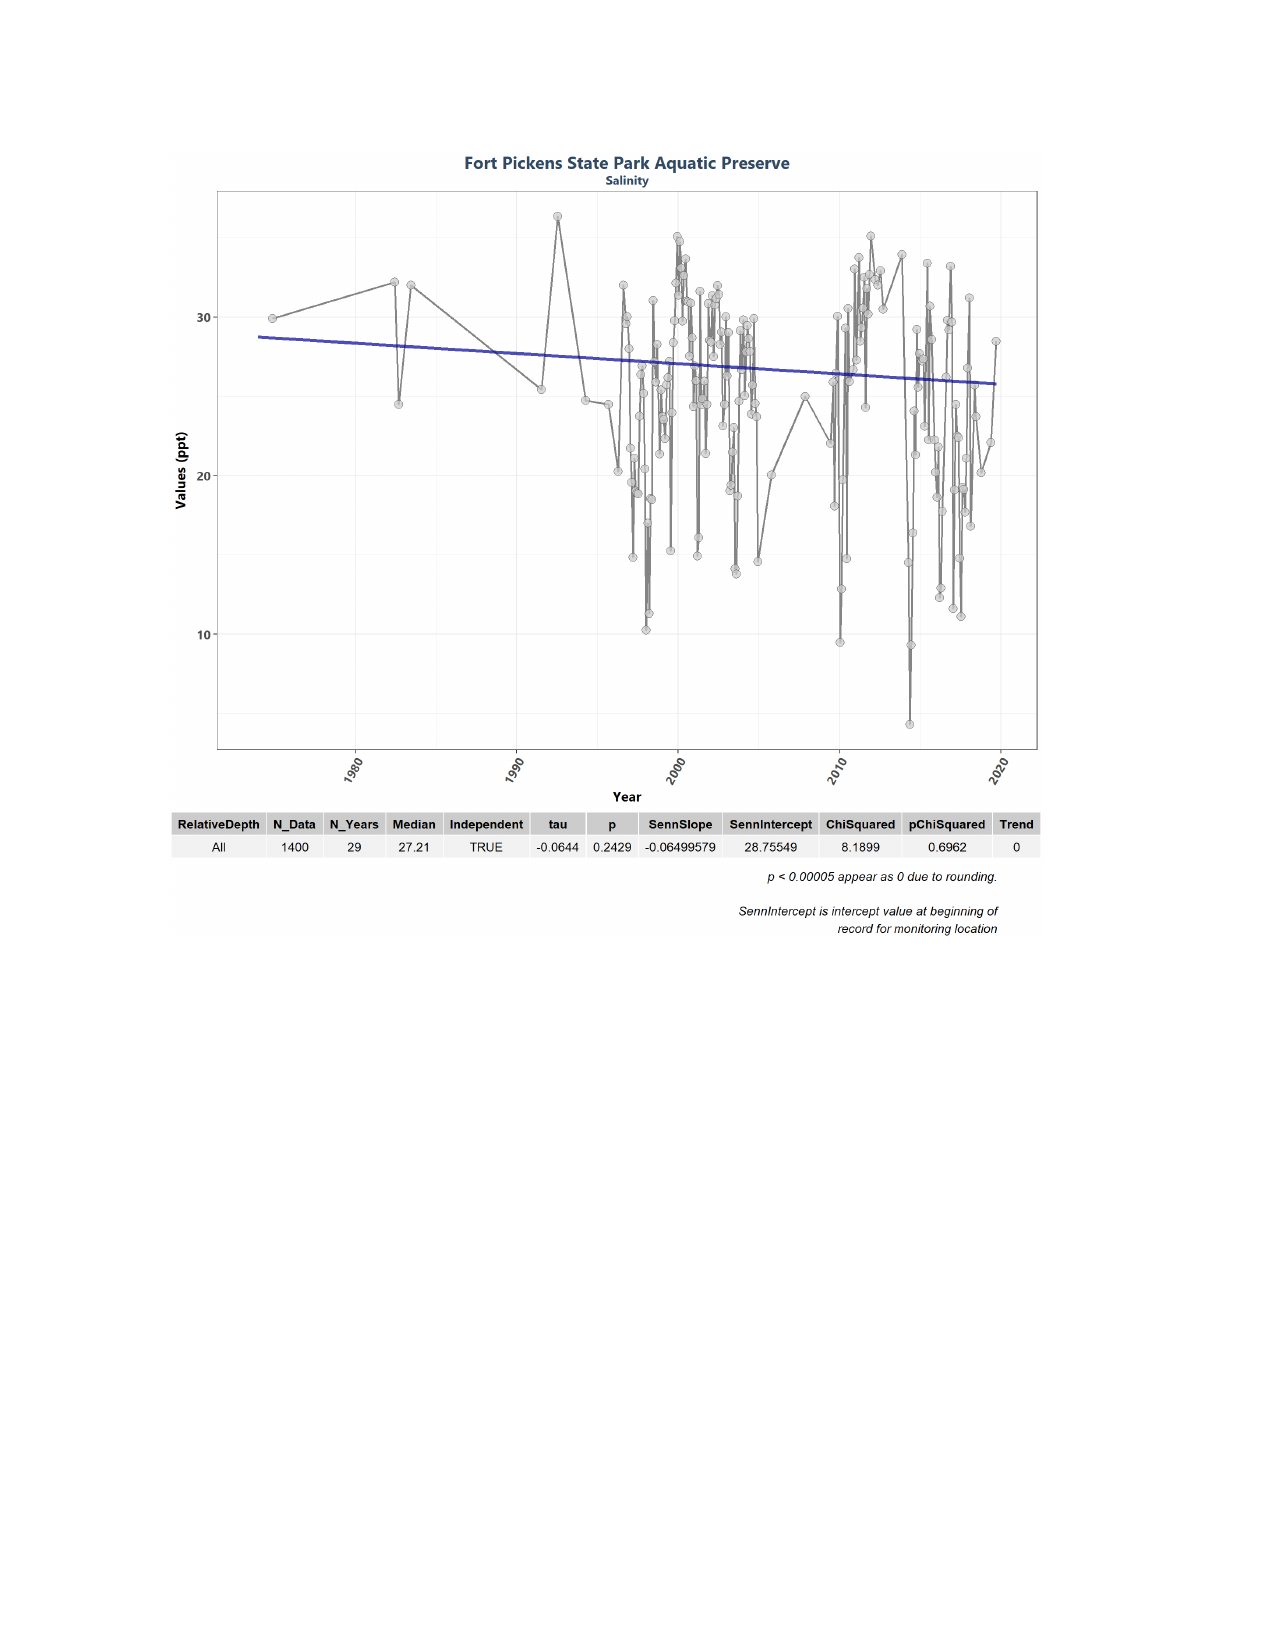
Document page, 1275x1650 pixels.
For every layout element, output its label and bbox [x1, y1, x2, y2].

picture [168, 150, 1044, 938]
